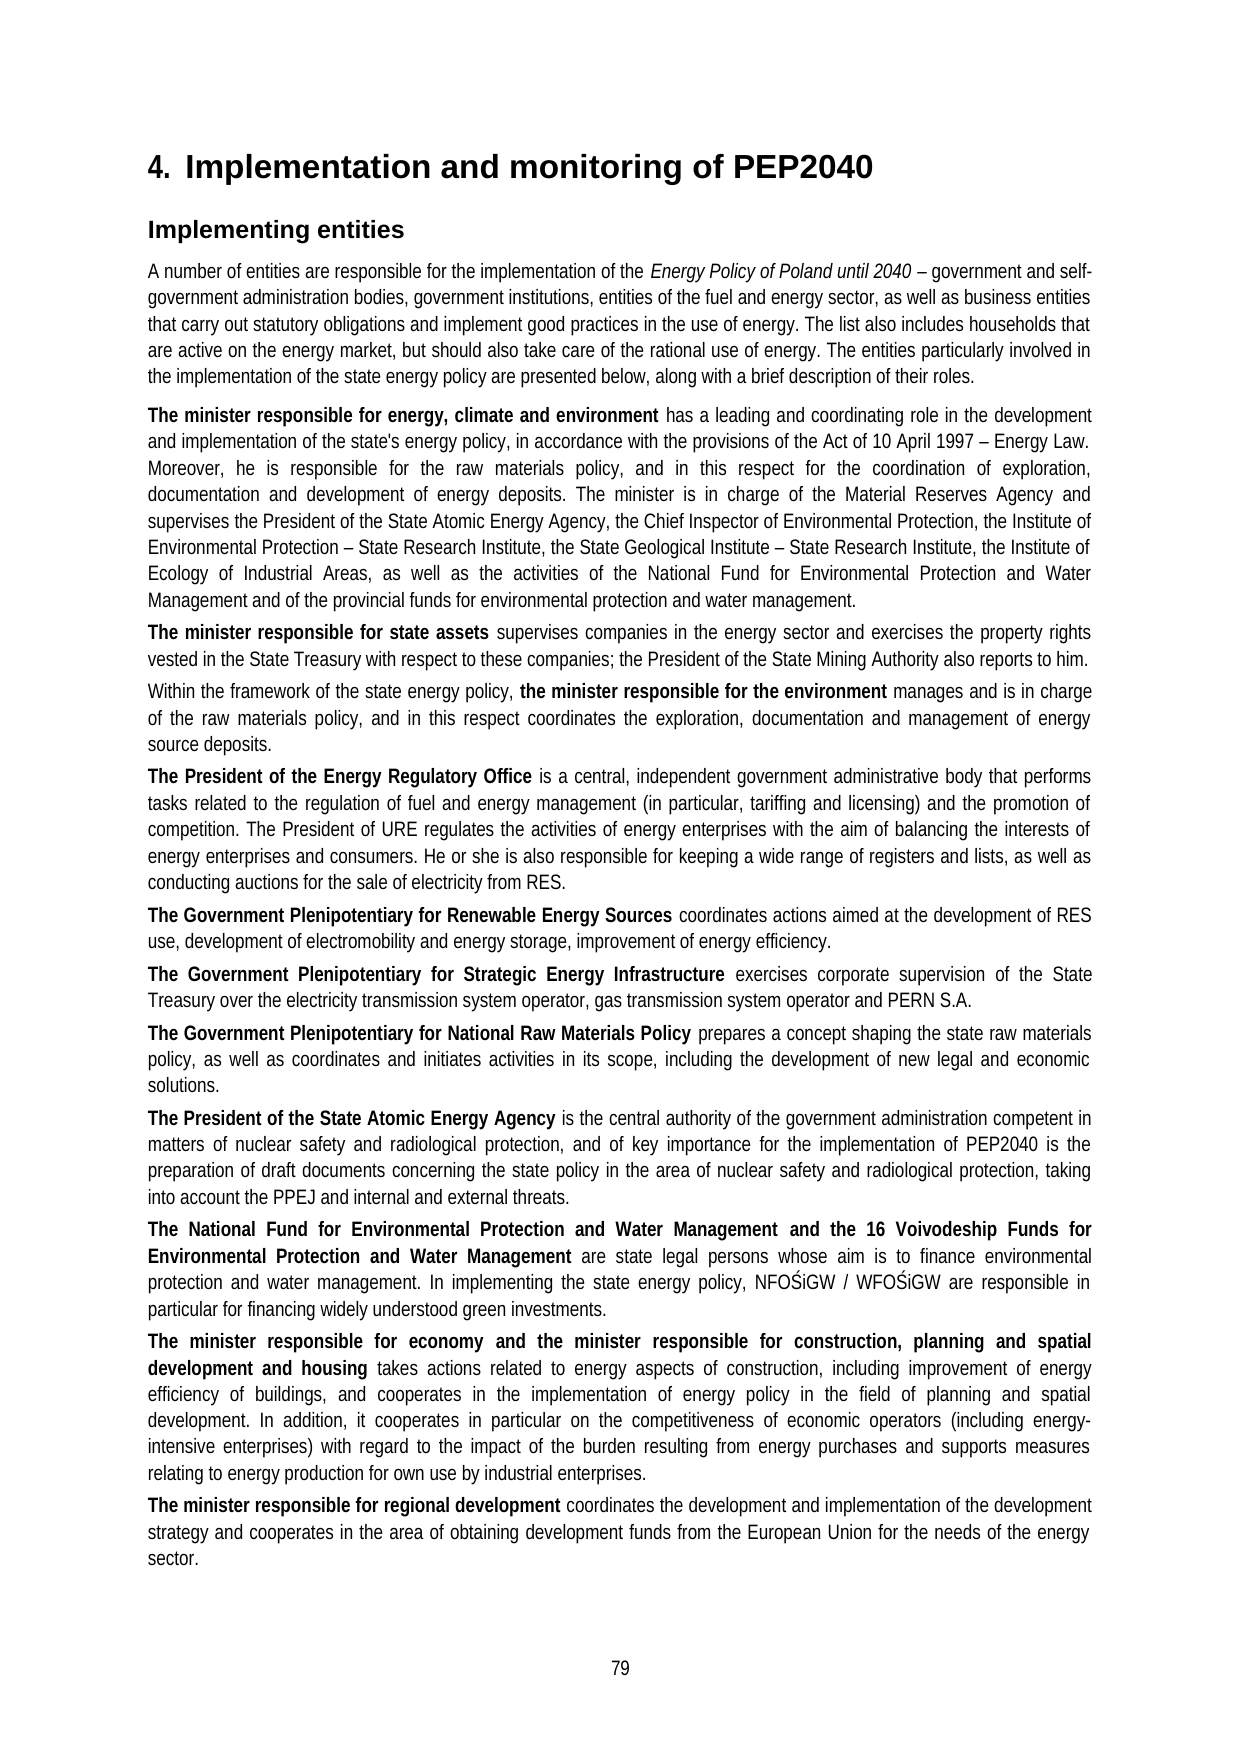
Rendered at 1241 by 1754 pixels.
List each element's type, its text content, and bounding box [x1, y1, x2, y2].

text The minister responsible for regional development coordinates the development and implementation of the development strategy and cooperates in the area of obtaining development funds from the European Union for the needs of the energy sector. [148, 1493, 1093, 1570]
text The minister responsible for energy, climate and environment has a leading and coordinating role in the development and implementation of the state's energy policy, in accordance with the provisions of the Act of 10 April 1997 – Energy Law. Moreover, he is responsible for the raw materials policy, and in this respect for the coordination of exploration, documentation and development of energy deposits. The minister is in charge of the Material Reserves Agency and supervises the President of the State Atomic Energy Agency, the Chief Inspector of Environmental Protection, the Institute of Environmental Protection – State Research Institute, the State Geological Institute – State Research Institute, the Institute of Ecology of Industrial Areas, as well as the activities of the National Fund for Environmental Protection and Water Management and of the provincial funds for environmental protection and water management. [148, 403, 1093, 612]
text Within the framework of the state energy policy, the minister responsible for the environment manages and is in charge of the raw materials policy, and in this respect coordinates the exploration, documentation and management of energy source deposits. [148, 679, 1093, 756]
subtitle Implementation and monitoring of PEP2040 [148, 148, 1093, 186]
text The minister responsible for economy and the minister responsible for construction, planning and spatial development and housing takes actions related to energy aspects of construction, including improvement of energy efficiency of buildings, and cooperates in the implementation of energy policy in the field of planning and spatial development. In addition, it cooperates in particular on the competitiveness of economic operators (including energy-intensive enterprises) with regard to the impact of the burden resulting from energy purchases and supports measures relating to energy production for own use by industrial enterprises. [148, 1329, 1093, 1485]
text The Government Plenipotentiary for Renewable Energy Sources coordinates actions aimed at the development of RES use, development of electromobility and energy storage, improvement of energy efficiency. [148, 902, 1093, 953]
text The Government Plenipotentiary for National Raw Materials Policy prepares a concept shaping the state raw materials policy, as well as coordinates and initiates activities in its scope, including the development of new legal and economic solutions. [148, 1020, 1093, 1097]
text The President of the State Atomic Energy Agency is the central authority of the government administration competent in matters of nuclear safety and radiological protection, and of key importance for the implementation of PEP2040 is the preparation of draft documents concerning the state policy in the area of nuclear safety and radiological protection, taking into account the PPEJ and internal and external threats. [148, 1106, 1093, 1209]
text The President of the Energy Regulatory Office is a central, independent government administrative body that performs tasks related to the regulation of fuel and energy management (in particular, tariffing and licensing) and the promotion of competition. The President of URE regulates the activities of energy enterprises with the aim of balancing the interests of energy enterprises and consumers. He or she is also responsible for keeping a wide range of registers and lists, as well as conducting auctions for the sale of electricity from RES. [148, 764, 1093, 894]
text A number of entities are responsible for the implementation of the Energy Policy of Poland until 2040 – government and self-government administration bodies, government institutions, entities of the fuel and energy sector, as well as business entities that carry out statutory obligations and implement good practices in the use of energy. The list also includes households that are active on the energy market, but should also take care of the rational use of energy. The entities particularly involved in the implementation of the state energy policy are presented below, along with a brief description of their roles. [148, 259, 1093, 388]
text The Government Plenipotentiary for Strategic Energy Infrastructure exercises corporate supervision of the State Treasury over the electricity transmission system operator, gas transmission system operator and PERN S.A. [148, 961, 1093, 1012]
text The minister responsible for state assets supervises companies in the energy sector and exercises the property rights vested in the State Treasury with respect to these companies; the President of the State Mining Authority also reports to him. [148, 620, 1093, 671]
text The National Fund for Environmental Protection and Water Management and the 16 Voivodeship Funds for Environmental Protection and Water Management are state legal persons whose aim is to finance environmental protection and water management. In implementing the state energy policy, NFOŚiGW / WFOŚiGW are responsible in particular for financing widely understood green investments. [148, 1217, 1093, 1320]
subtitle Implementing entities [148, 215, 1093, 243]
